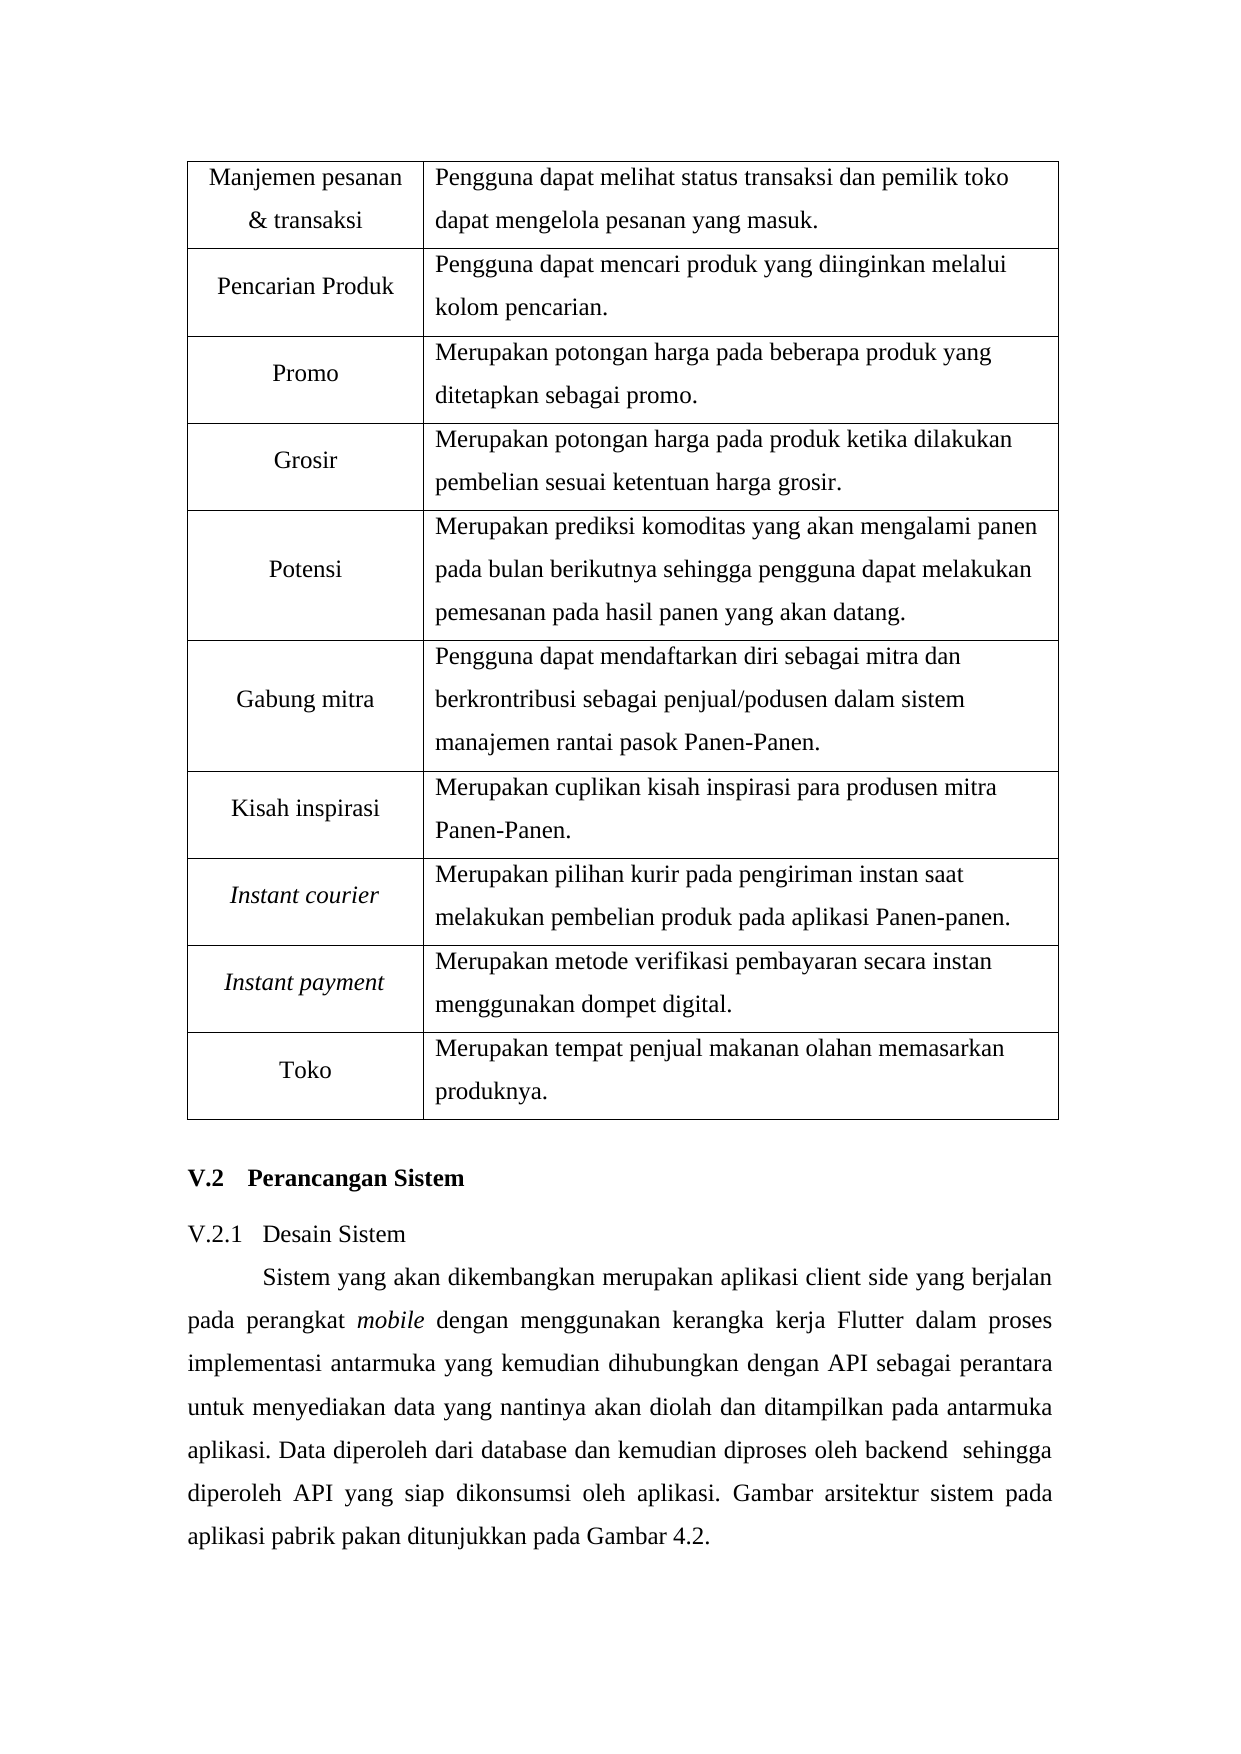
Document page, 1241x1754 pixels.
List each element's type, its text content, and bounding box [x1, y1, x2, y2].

table_cell Kisah inspirasi [188, 772, 423, 858]
table_cell Promo [188, 337, 423, 423]
table_cell Merupakan metode verifikasi pembayaran secara instan menggunakan dompet digital. [424, 946, 1058, 1032]
table_cell Gabung mitra [188, 641, 423, 771]
table_cell Grosir [188, 424, 423, 510]
table_cell Instant courier [188, 859, 423, 945]
table_cell Merupakan tempat penjual makanan olahan memasarkan produknya. [424, 1033, 1058, 1119]
table_cell Pencarian Produk [188, 249, 423, 336]
table_cell Merupakan pilihan kurir pada pengiriman instan saat melakukan pembelian produk pada aplikasi Panen-panen. [424, 859, 1058, 945]
table_cell Merupakan prediksi komoditas yang akan mengalami panen pada bulan berikutnya sehingga pengguna dapat melakukan pemesanan pada hasil panen yang akan datang. [424, 511, 1058, 640]
table_cell Toko [188, 1033, 423, 1119]
table_cell Potensi [188, 511, 423, 640]
table_cell Merupakan potongan harga pada produk ketika dilakukan pembelian sesuai ketentuan harga grosir. [424, 424, 1058, 510]
subtitle Perancangan Sistem [187, 1163, 1053, 1192]
table_cell Pengguna dapat mendaftarkan diri sebagai mitra dan berkrontribusi sebagai penjual/podusen dalam sistem manajemen rantai pasok Panen-Panen. [424, 641, 1058, 771]
table_cell Merupakan cuplikan kisah inspirasi para produsen mitra Panen-Panen. [424, 772, 1058, 858]
table_cell Pengguna dapat melihat status transaksi dan pemilik toko dapat mengelola pesanan yang masuk. [424, 162, 1058, 248]
table_cell Merupakan potongan harga pada beberapa produk yang ditetapkan sebagai promo. [424, 337, 1058, 423]
text Sistem yang akan dikembangkan merupakan aplikasi client side yang berjalan pada perangkat mobile dengan menggunakan kerangka kerja Flutter dalam proses implementasi antarmuka yang kemudian dihubungkan dengan API sebagai perantara untuk menyediakan data yang nantinya akan diolah dan ditampilkan pada antarmuka aplikasi. Data diperoleh dari database dan kemudian diproses oleh backend sehingga diperoleh API yang siap dikonsumsi oleh aplikasi. Gambar arsitektur sistem pada aplikasi pabrik pakan ditunjukkan pada Gambar 4.2. [187, 1262, 1053, 1550]
table_cell Manjemen pesanan & transaksi [188, 162, 423, 248]
subtitle Desain Sistem [187, 1219, 1053, 1248]
table_cell Instant payment [188, 946, 423, 1032]
table_cell Pengguna dapat mencari produk yang diinginkan melalui kolom pencarian. [424, 249, 1058, 336]
